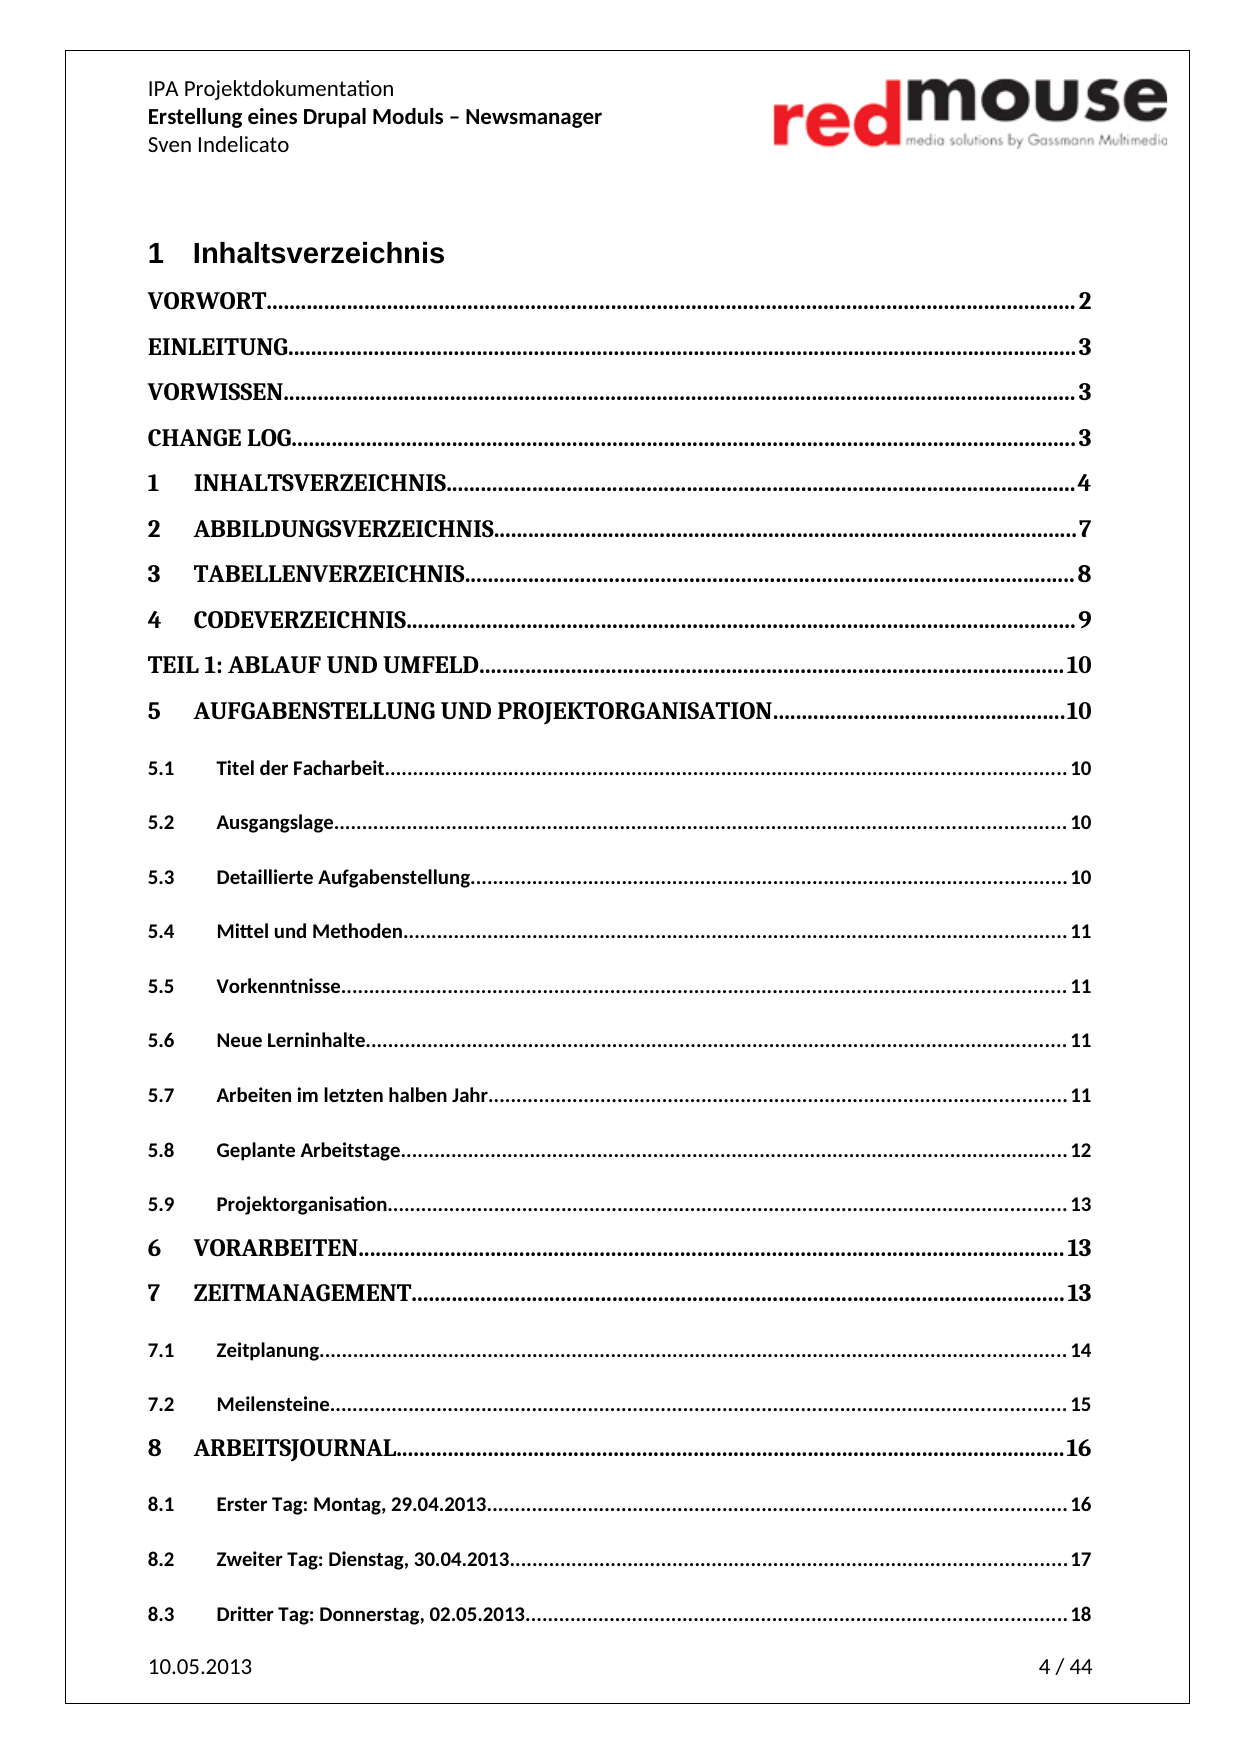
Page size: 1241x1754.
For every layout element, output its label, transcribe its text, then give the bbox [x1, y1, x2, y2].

text 6 Vorarbeiten 13 [148, 1233, 1093, 1262]
text 5.2 Ausgangslage 10 [148, 809, 1093, 835]
text 5.6 Neue Lerninhalte 11 [148, 1028, 1093, 1053]
text Teil 1: Ablauf und Umfeld 10 [148, 651, 1093, 680]
text 4 Codeverzeichnis 9 [148, 606, 1093, 634]
text 7.1 Zeitplanung 14 [148, 1337, 1093, 1362]
text 5.3 Detaillierte Aufgabenstellung 10 [148, 864, 1093, 889]
text 5.7 Arbeiten im letzten halben Jahr 11 [148, 1082, 1093, 1108]
text 8.1 Erster Tag: Montag, 29.04.2013 16 [148, 1492, 1093, 1517]
text Change Log 3 [148, 423, 1093, 452]
text Einleitung 3 [148, 332, 1093, 361]
text 3 Tabellenverzeichnis 8 [148, 560, 1093, 589]
text 1 Inhaltsverzeichnis 4 [148, 469, 1093, 498]
text 2 Abbildungsverzeichnis 7 [148, 514, 1093, 543]
text 5.8 Geplante Arbeitstage 12 [148, 1137, 1093, 1162]
text 5 Aufgabenstellung und Projektorganisation 10 [148, 697, 1093, 725]
text 5.9 Projektorganisation 13 [148, 1191, 1093, 1217]
text 7.2 Meilensteine 15 [148, 1392, 1093, 1417]
text Vorwissen 3 [148, 378, 1093, 407]
picture [773, 78, 1168, 149]
text 8.3 Dritter Tag: Donnerstag, 02.05.2013 18 [148, 1601, 1093, 1626]
text 7 Zeitmanagement 13 [148, 1279, 1093, 1308]
text 5.5 Vorkenntnisse 11 [148, 973, 1093, 998]
subtitle Inhaltsverzeichnis [148, 236, 1093, 269]
text 8.2 Zweiter Tag: Dienstag, 30.04.2013 17 [148, 1546, 1093, 1572]
text 5.1 Titel der Facharbeit 10 [148, 755, 1093, 780]
text 5.4 Mittel und Methoden 11 [148, 918, 1093, 944]
text 8 Arbeitsjournal 16 [148, 1434, 1093, 1462]
text Vorwort 2 [148, 287, 1093, 316]
